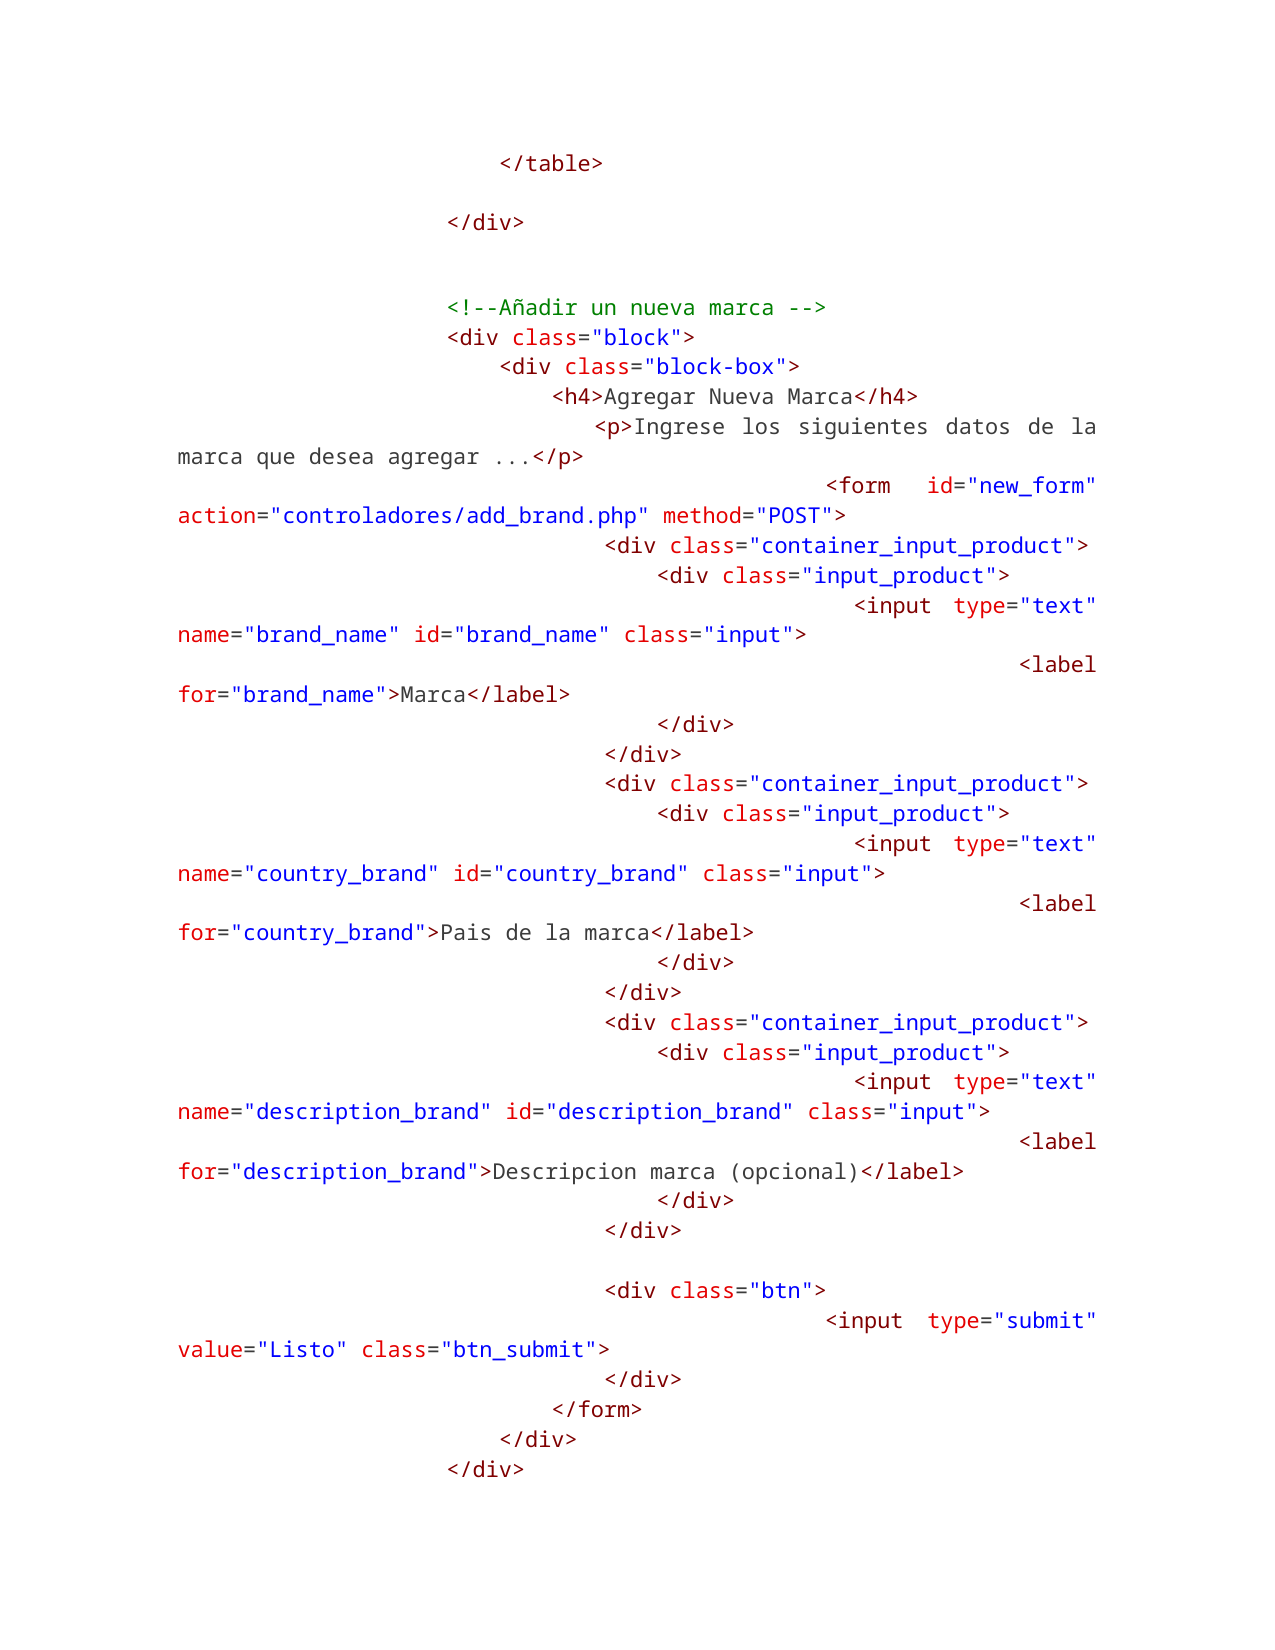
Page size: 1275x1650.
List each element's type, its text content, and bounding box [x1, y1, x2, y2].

text <input type="text" name="country_brand" id="country_brand" class="input"> [177, 828, 1098, 888]
text <div class="input_product"> [177, 560, 1098, 590]
text </div> [177, 1454, 1098, 1483]
text </div> [177, 207, 1098, 237]
text <div class="container_input_product"> [177, 768, 1098, 798]
text </div> [177, 1364, 1098, 1394]
text <div class="input_product"> [177, 798, 1098, 828]
text <p>Ingrese los siguientes datos de la marca que desea agregar ...</p> [177, 411, 1098, 471]
text </table> [177, 148, 1098, 177]
text </div> [177, 947, 1098, 977]
text </div> [177, 1186, 1098, 1215]
text <input type="text" name="brand_name" id="brand_name" class="input"> [177, 590, 1098, 649]
text </div> [177, 977, 1098, 1007]
text <!--Añadir un nueva marca --> [177, 292, 1098, 322]
text <h4>Agregar Nueva Marca</h4> [177, 381, 1098, 411]
text </div> [177, 739, 1098, 768]
text </div> [177, 1215, 1098, 1245]
text <label for="country_brand">Pais de la marca</label> [177, 888, 1098, 947]
text </form> [177, 1394, 1098, 1424]
text <div class="container_input_product"> [177, 1007, 1098, 1037]
text <input type="submit" value="Listo" class="btn_submit"> [177, 1305, 1098, 1364]
text <div class="block-box"> [177, 351, 1098, 381]
text <form id="new_form" action="controladores/add_brand.php" method="POST"> [177, 471, 1098, 530]
text </div> [177, 1424, 1098, 1454]
text <div class="block"> [177, 322, 1098, 351]
text <label for="description_brand">Descripcion marca (opcional)</label> [177, 1126, 1098, 1186]
text <div class="btn"> [177, 1275, 1098, 1305]
text <div class="container_input_product"> [177, 530, 1098, 560]
text </div> [177, 709, 1098, 739]
text <div class="input_product"> [177, 1037, 1098, 1066]
text <input type="text" name="description_brand" id="description_brand" class="input"> [177, 1066, 1098, 1126]
text <label for="brand_name">Marca</label> [177, 649, 1098, 709]
